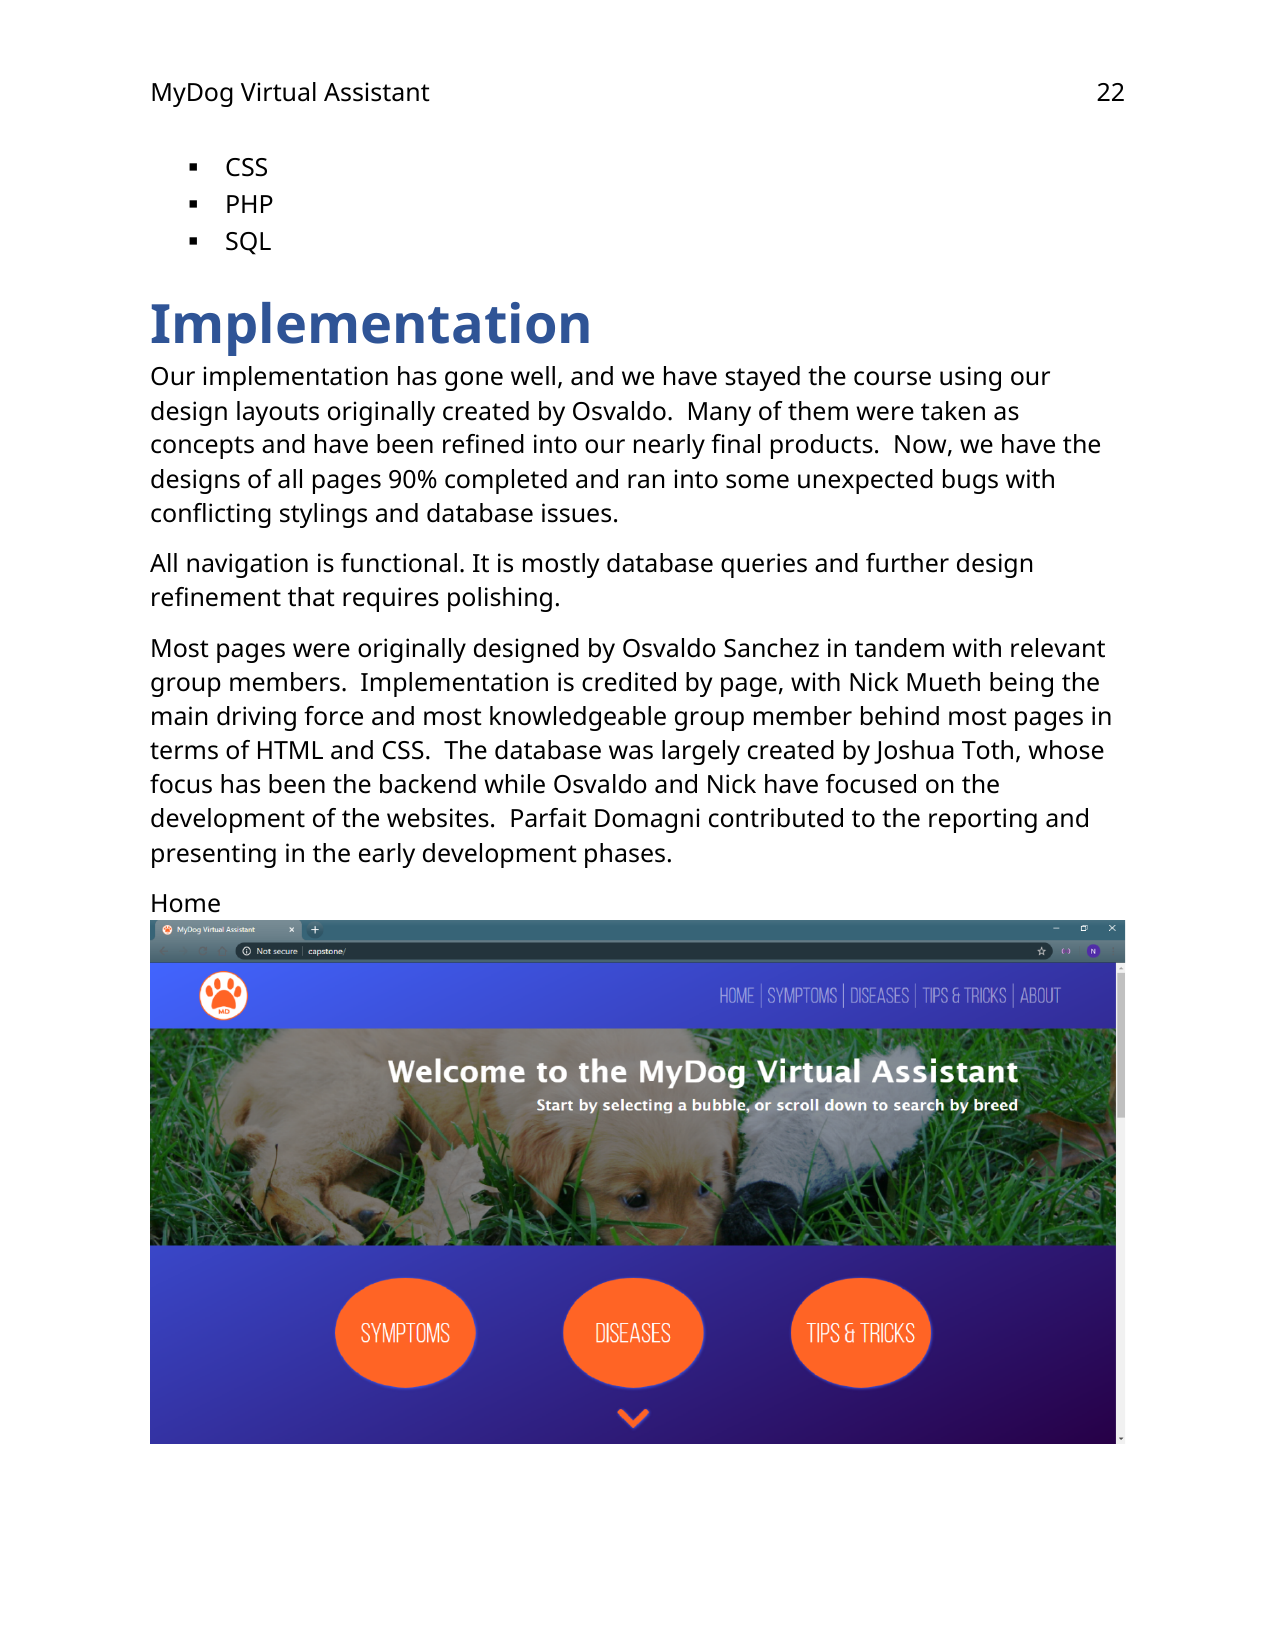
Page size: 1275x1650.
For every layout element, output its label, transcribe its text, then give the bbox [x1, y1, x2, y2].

text Most pages were originally designed by Osvaldo Sanchez in tandem with relevant group members. Implementation is credited by page, with Nick Mueth being the main driving force and most knowledgeable group member behind most pages in terms of HTML and CSS. The database was largely created by Joshua Toth, whose focus has been the backend while Osvaldo and Nick have focused on the development of the websites. Parfait Domagni contributed to the reporting and presenting in the early development phases. [150, 631, 1125, 869]
text Our implementation has gone well, and we have stayed the course using our design layouts originally created by Osvaldo. Many of them were taken as concepts and have been refined into our nearly final products. Now, we have the designs of all pages 90% completed and ran into some unexpected bugs with conflicting stylings and database issues. [150, 359, 1125, 529]
list CSS [187, 150, 1125, 184]
text Home [150, 886, 1125, 920]
text All navigation is functional. It is mostly database queries and further design refinement that requires polishing. [150, 546, 1125, 614]
picture [150, 920, 1125, 1444]
list PHP [187, 187, 1125, 221]
subtitle Implementation [150, 285, 1125, 359]
list SQL [187, 223, 1125, 258]
